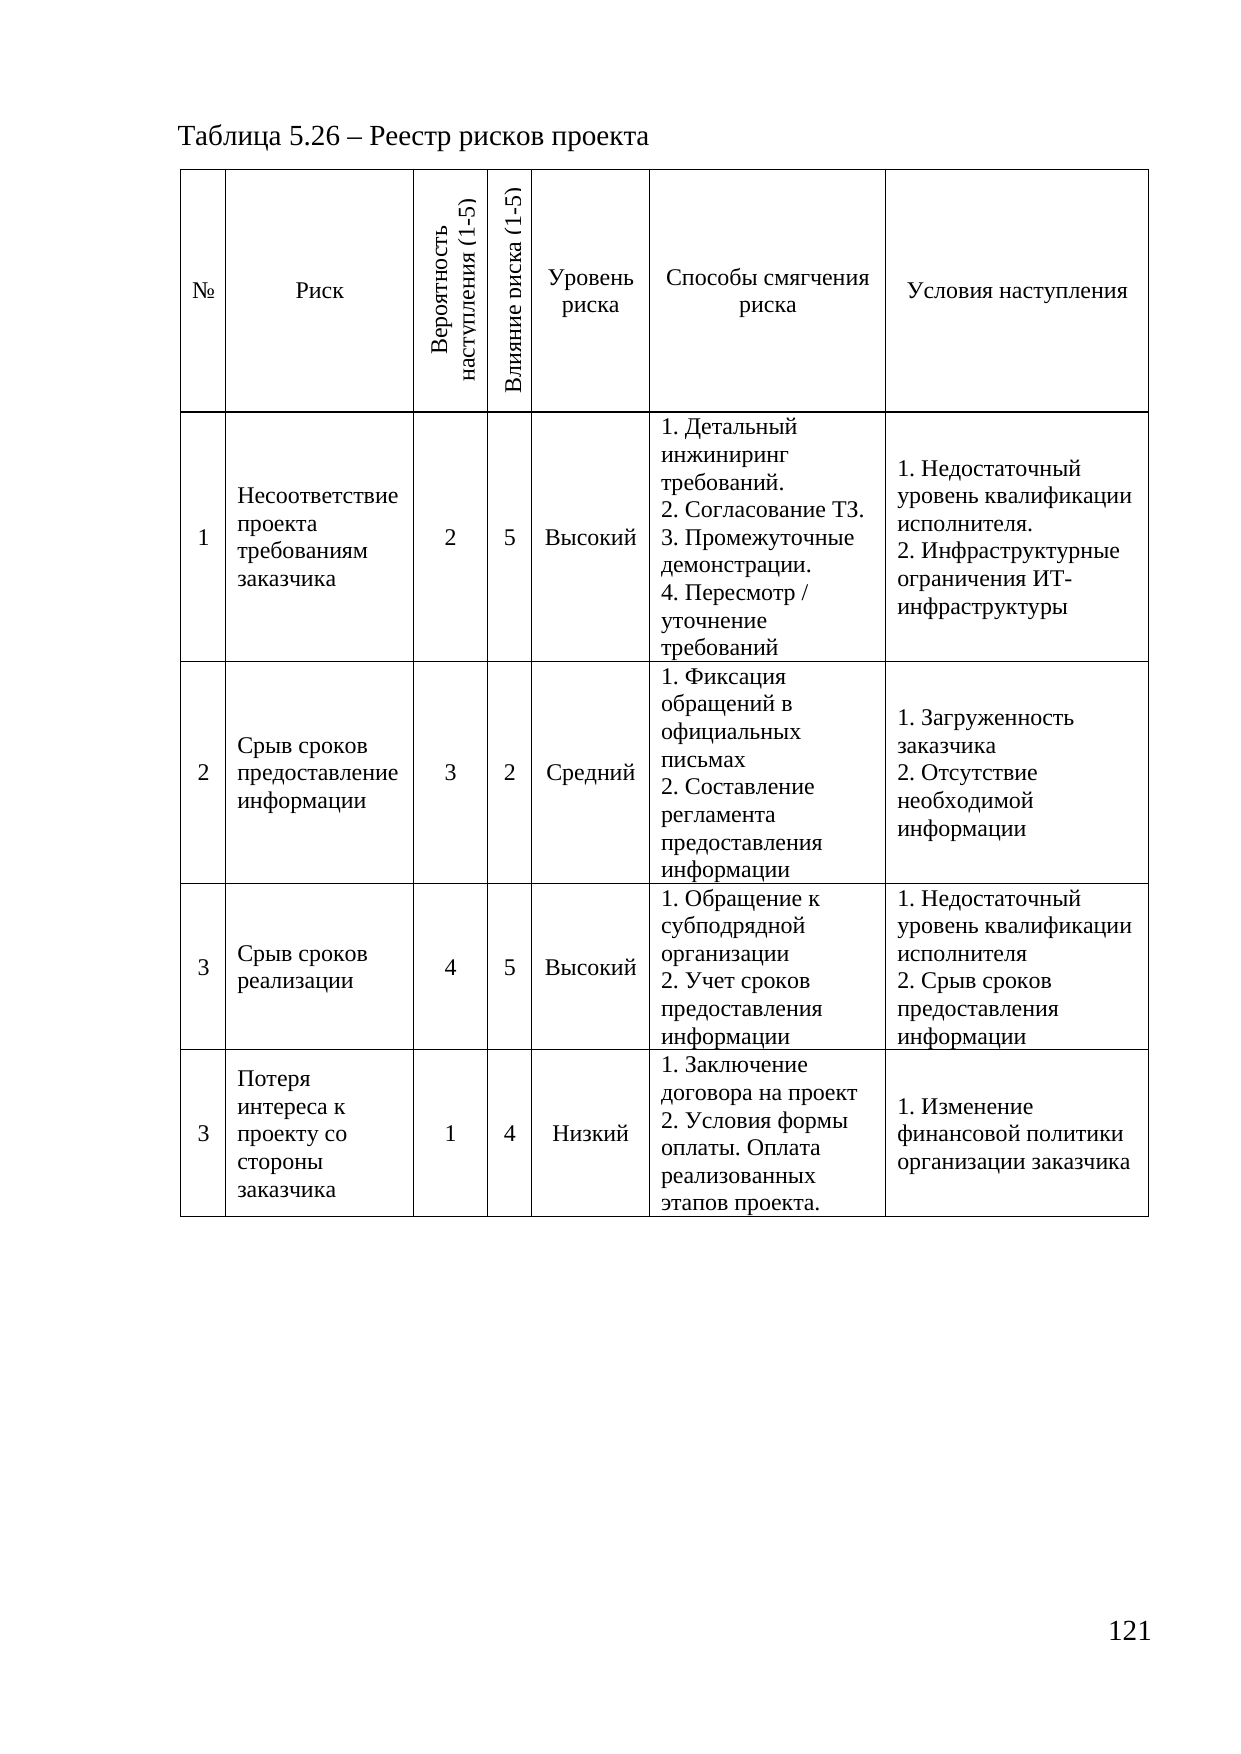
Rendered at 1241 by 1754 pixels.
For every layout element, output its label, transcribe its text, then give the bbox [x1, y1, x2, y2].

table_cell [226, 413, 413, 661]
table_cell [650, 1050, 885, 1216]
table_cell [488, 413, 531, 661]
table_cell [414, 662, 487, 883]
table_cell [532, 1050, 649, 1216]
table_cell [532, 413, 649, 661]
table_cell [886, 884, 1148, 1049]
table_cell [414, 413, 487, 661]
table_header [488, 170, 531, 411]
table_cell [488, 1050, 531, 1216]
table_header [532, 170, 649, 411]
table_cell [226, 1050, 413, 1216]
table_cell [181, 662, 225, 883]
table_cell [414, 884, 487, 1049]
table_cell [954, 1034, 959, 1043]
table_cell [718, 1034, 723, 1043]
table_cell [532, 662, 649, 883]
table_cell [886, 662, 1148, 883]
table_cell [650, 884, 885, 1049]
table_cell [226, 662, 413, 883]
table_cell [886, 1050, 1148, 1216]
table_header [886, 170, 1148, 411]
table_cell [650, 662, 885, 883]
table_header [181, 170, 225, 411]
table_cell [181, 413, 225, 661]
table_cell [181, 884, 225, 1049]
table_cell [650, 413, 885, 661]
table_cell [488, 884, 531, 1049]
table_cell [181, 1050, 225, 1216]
text Таблица 5.26 – Реестр рисков проекта [177, 118, 1152, 152]
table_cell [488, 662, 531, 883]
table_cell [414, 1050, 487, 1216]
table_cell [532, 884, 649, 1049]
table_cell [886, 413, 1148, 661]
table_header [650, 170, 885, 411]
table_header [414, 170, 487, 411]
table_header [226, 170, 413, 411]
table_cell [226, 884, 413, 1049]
